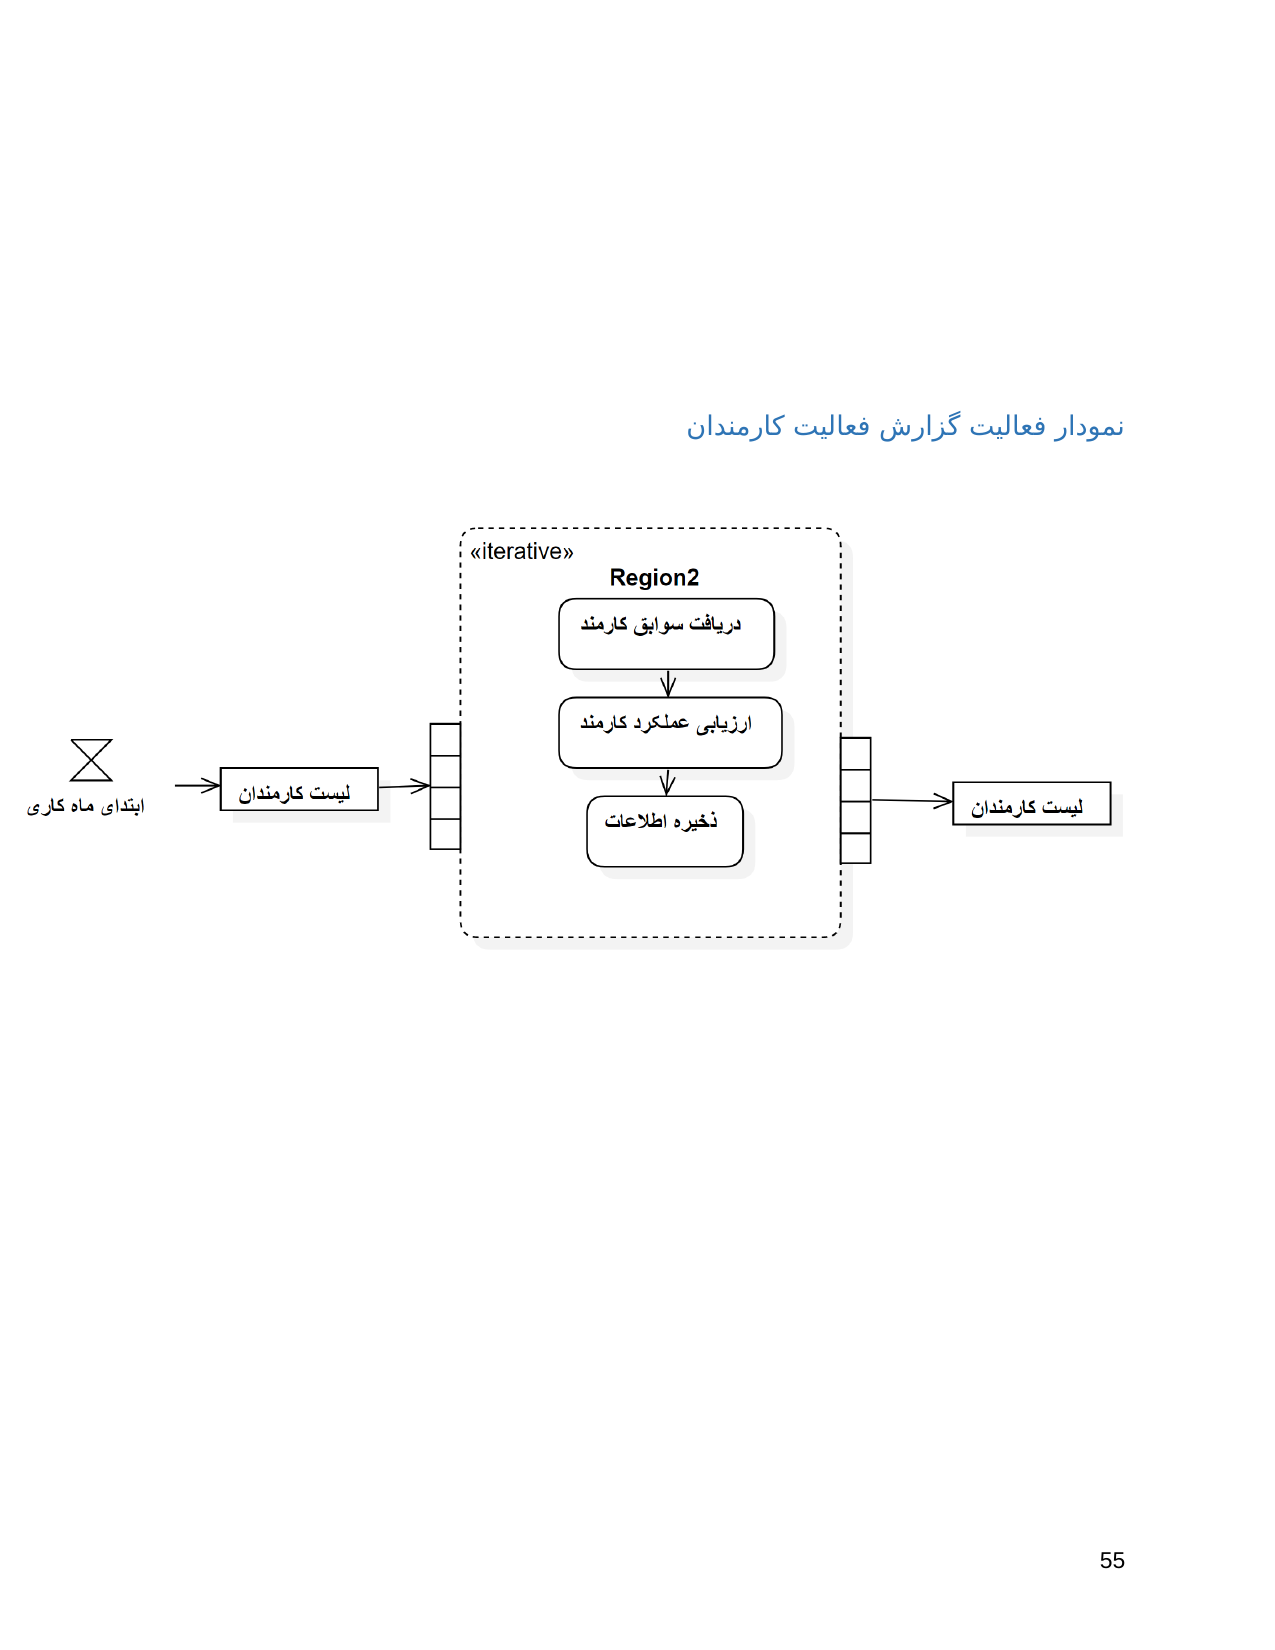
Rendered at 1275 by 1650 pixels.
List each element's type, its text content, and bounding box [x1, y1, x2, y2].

picture [21, 491, 1125, 983]
subtitle نمودار فعالیت گزارش فعالیت کارمندان [150, 411, 1125, 442]
